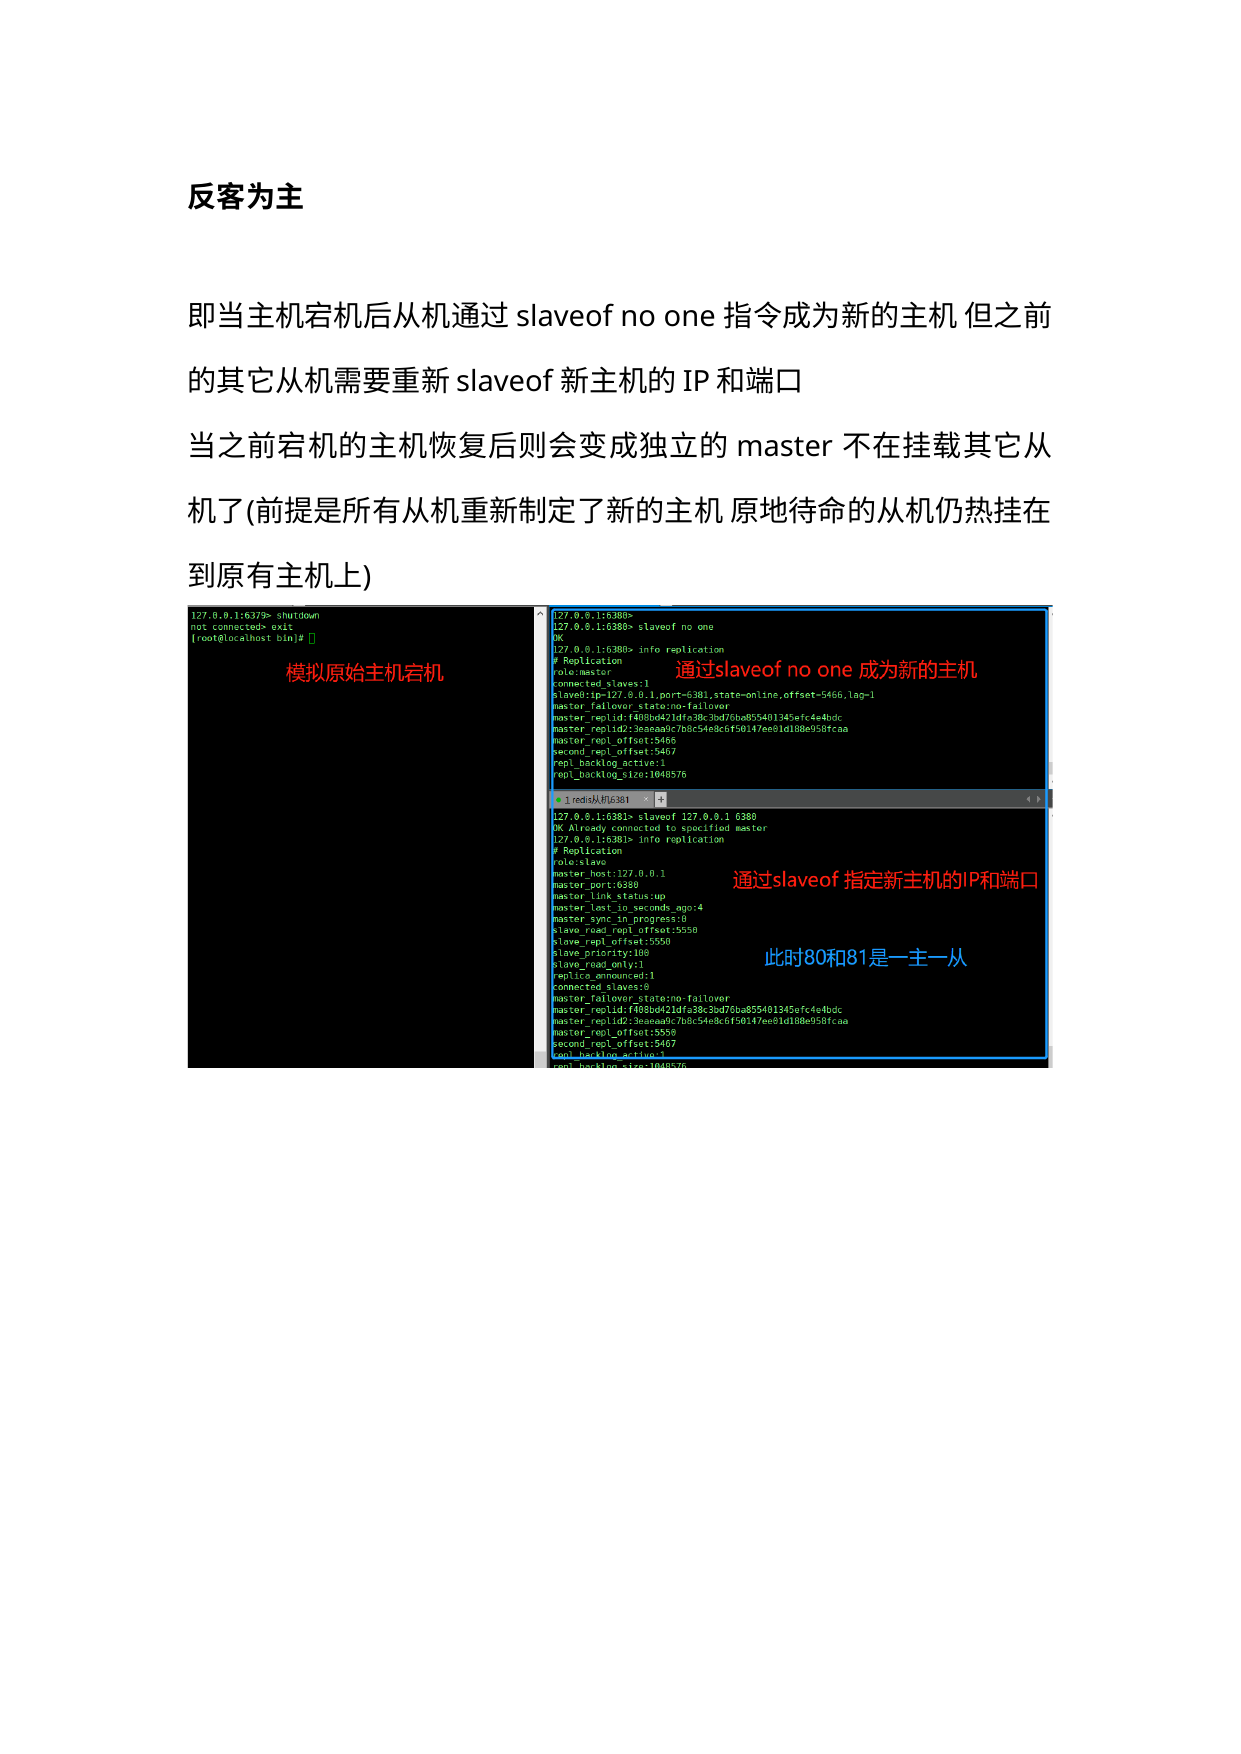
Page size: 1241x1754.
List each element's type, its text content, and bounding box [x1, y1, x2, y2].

subtitle 反客为主 [187, 162, 1053, 227]
text 当之前宕机的主机恢复后则会变成独立的master 不在挂载其它从机了(前提是所有从机重新制定了新的主机 原地待命的从机仍热挂在到原有主机上) [187, 411, 1053, 605]
picture [187, 605, 1053, 1068]
text 即当主机宕机后从机通过slaveof no one 指令成为新的主机 但之前的其它从机需要重新slaveof 新主机的IP和端口 [187, 281, 1053, 411]
